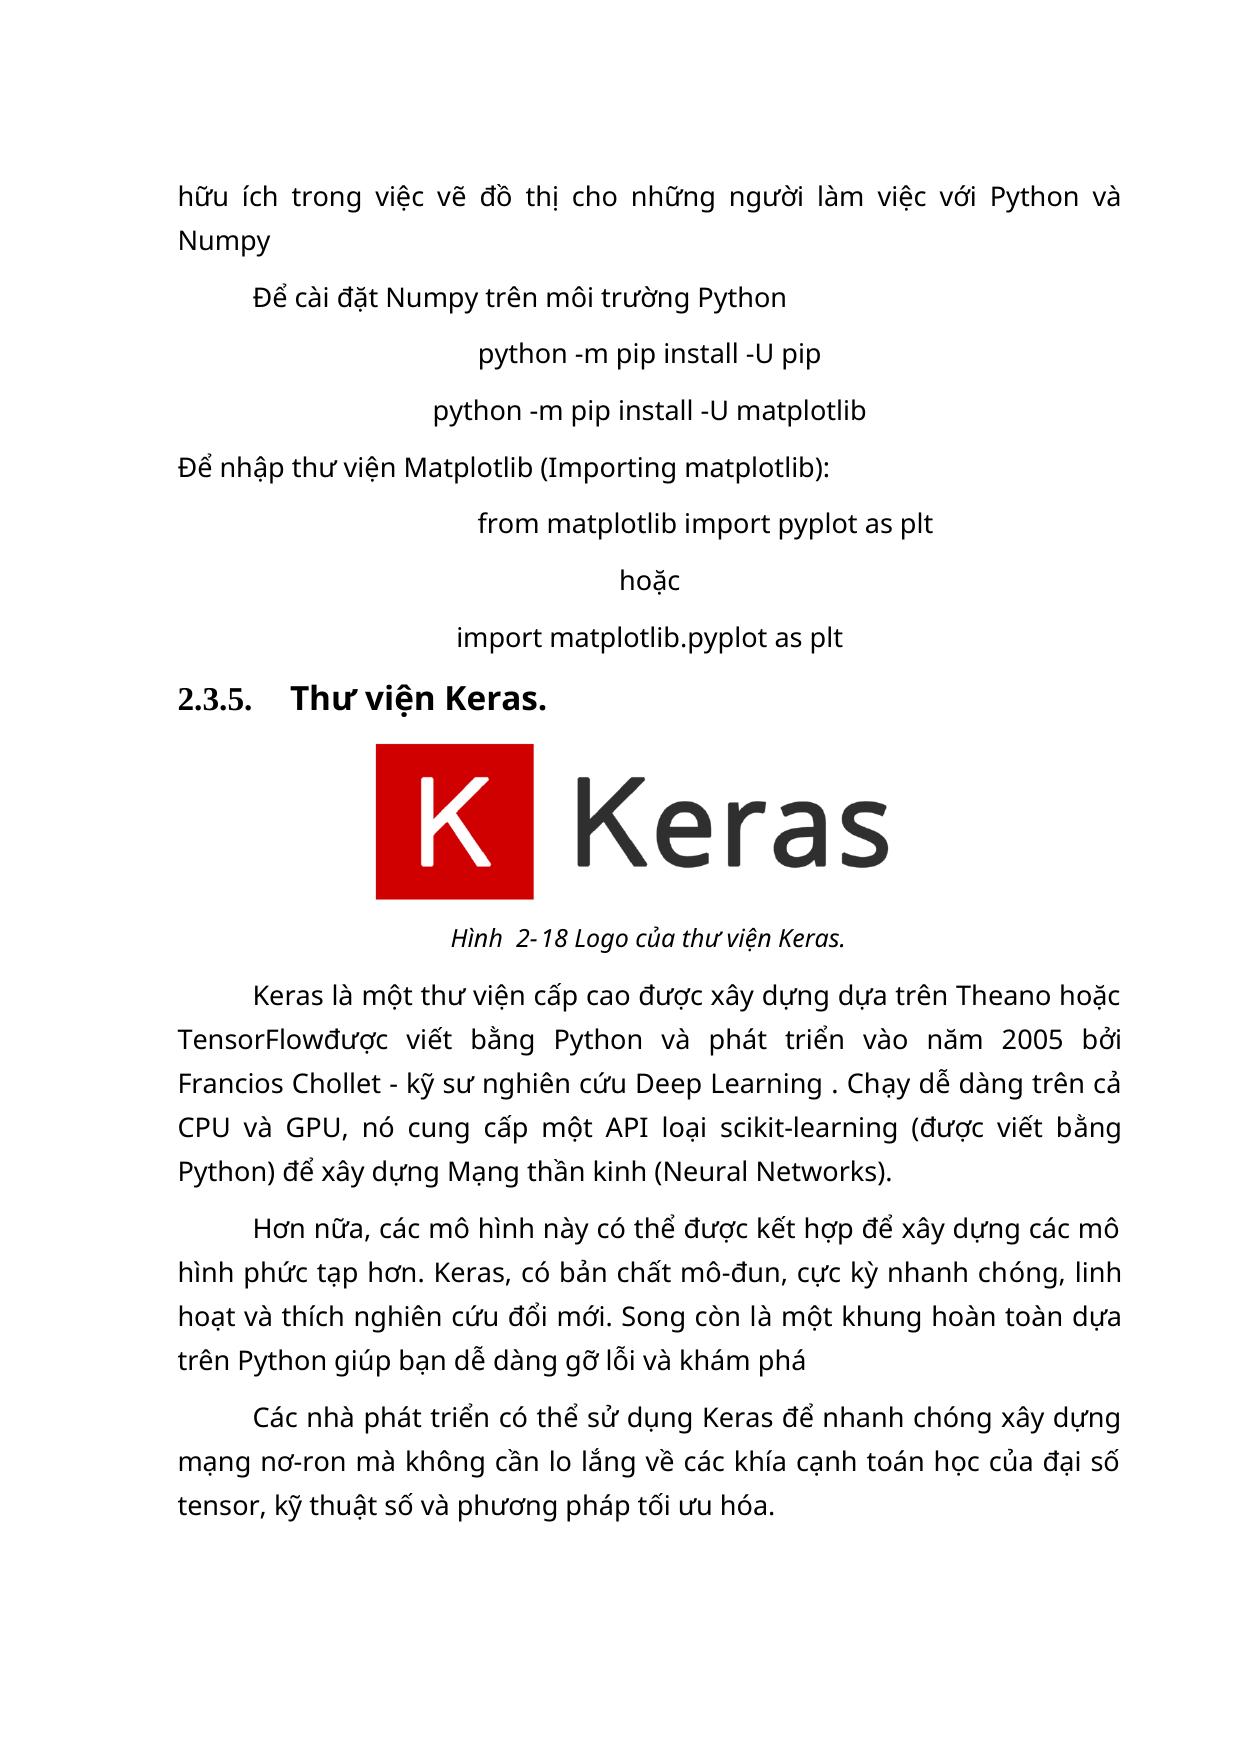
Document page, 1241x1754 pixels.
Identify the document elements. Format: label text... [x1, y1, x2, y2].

text import matplotlib.pyplot as plt [177, 618, 1122, 655]
text Để nhập thư viện Matplotlib (Importing matplotlib): [177, 448, 1122, 485]
text Các nhà phát triển có thể sử dụng Keras để nhanh chóng xây dựng mạng nơ-ron mà không cần lo lắng về các khía cạnh toán học của đại số tensor, kỹ thuật số và phương pháp tối ưu hóa. [177, 1398, 1122, 1524]
picture [373, 741, 926, 902]
text from matplotlib import pyplot as plt [177, 505, 1122, 542]
text hoặc [177, 561, 1122, 598]
text Keras là một thư viện cấp cao được xây dựng dựa trên Theano hoặc TensorFlowđược viết bằng Python và phát triển vào năm 2005 bởi Francios Chollet - kỹ sư nghiên cứu Deep Learning . Chạy dễ dàng trên cả CPU và GPU, nó cung cấp một API loại scikit-learning (được viết bằng Python) để xây dựng Mạng thần kinh (Neural Networks). [177, 976, 1122, 1189]
subtitle Thư viện Keras. [177, 675, 1122, 720]
text Để cài đặt Numpy trên môi trường Python [177, 278, 1122, 315]
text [177, 177, 1122, 258]
text python -m pip install -U matplotlib [177, 391, 1122, 428]
text python -m pip install -U pip [177, 335, 1122, 372]
text Hơn nữa, các mô hình này có thể được kết hợp để xây dựng các mô hình phức tạp hơn. Keras, có bản chất mô-đun, cực kỳ nhanh chóng, linh hoạt và thích nghiên cứu đổi mới. Song còn là một khung hoàn toàn dựa trên Python giúp bạn dễ dàng gỡ lỗi và khám phá [177, 1209, 1122, 1379]
text Hình - Logo của thư viện Keras. [177, 921, 1122, 955]
